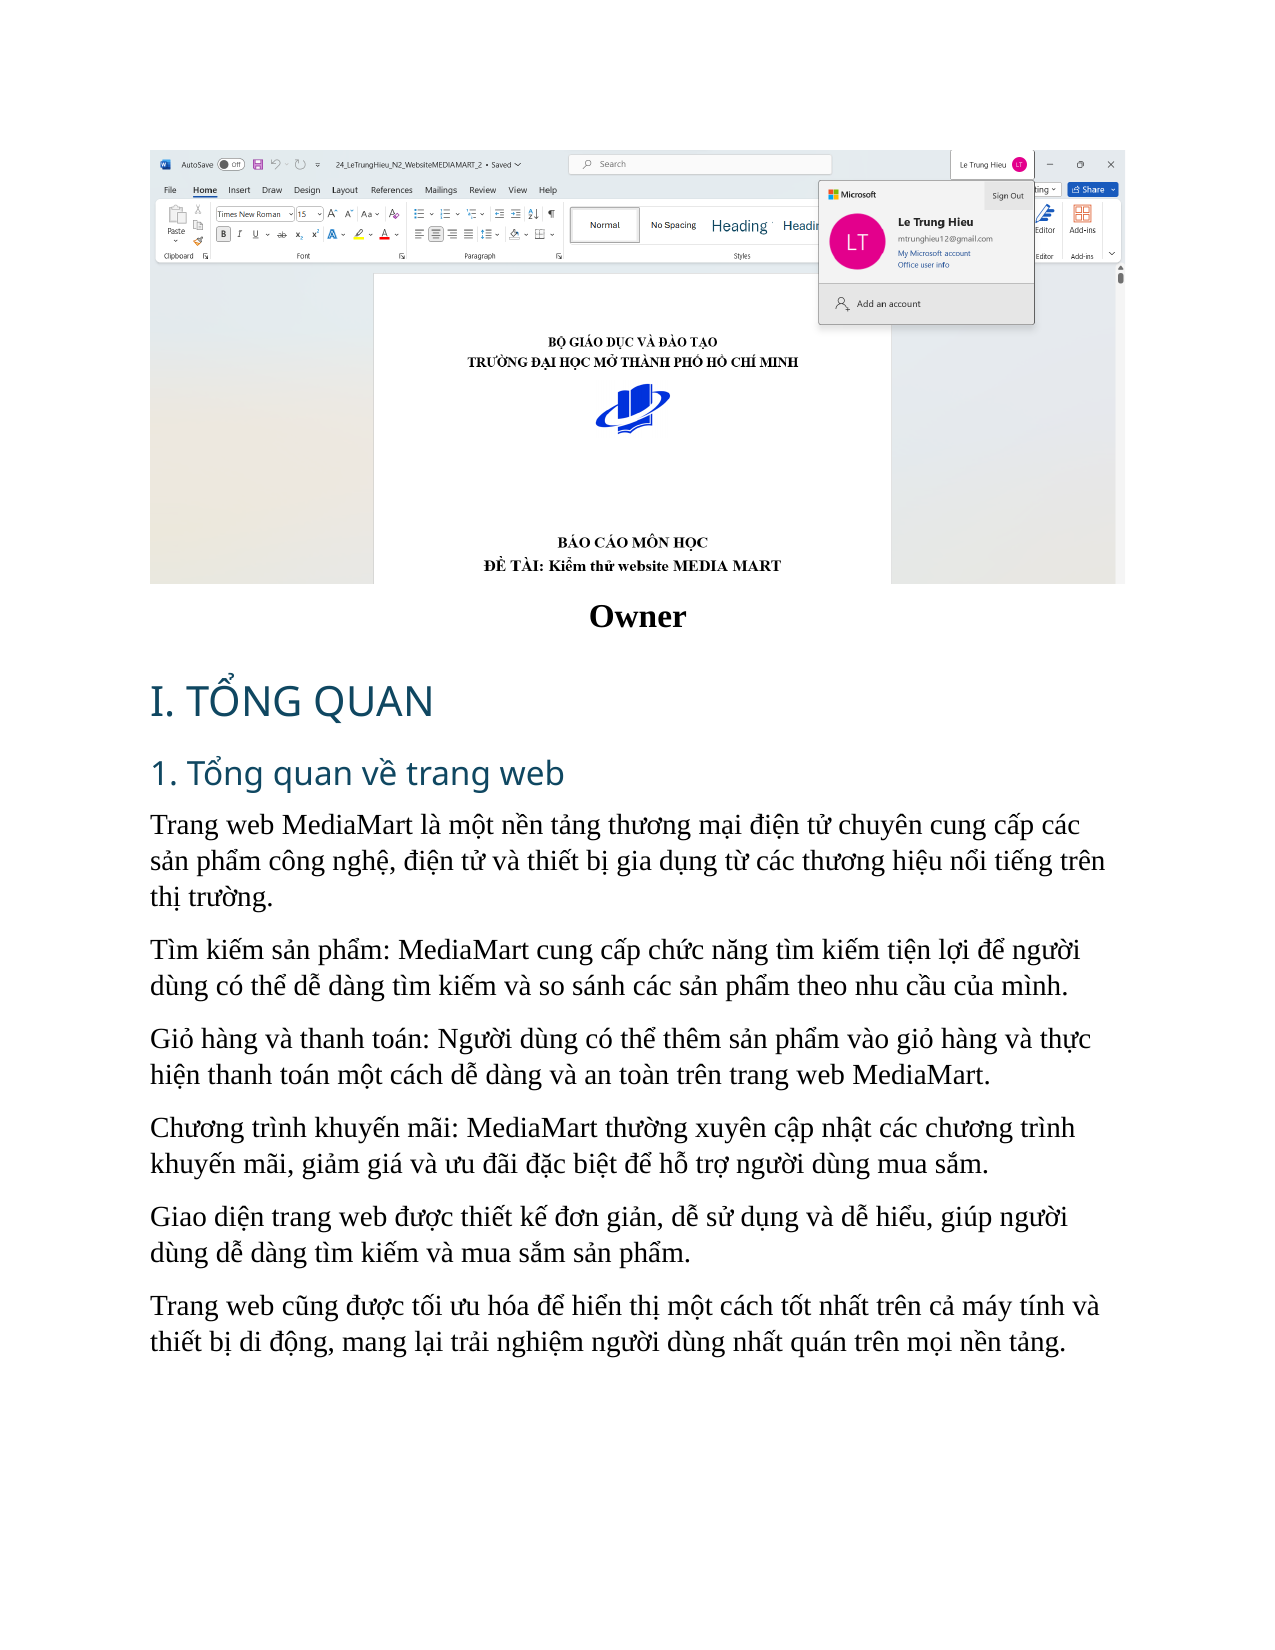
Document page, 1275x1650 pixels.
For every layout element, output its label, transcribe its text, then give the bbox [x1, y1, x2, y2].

text Chương trình khuyến mãi: MediaMart thường xuyên cập nhật các chương trình khuyến mãi, giảm giá và ưu đãi đặc biệt để hỗ trợ người dùng mua sắm. [150, 1110, 1125, 1180]
text Trang web cũng được tối ưu hóa để hiển thị một cách tốt nhất trên cả máy tính và thiết bị di động, mang lại trải nghiệm người dùng nhất quán trên mọi nền tảng. [150, 1288, 1125, 1358]
text Giao diện trang web được thiết kế đơn giản, dễ sử dụng và dễ hiểu, giúp người dùng dễ dàng tìm kiếm và mua sắm sản phẩm. [150, 1199, 1125, 1269]
text Owner [150, 596, 1125, 634]
subtitle 1. Tổng quan về trang web [150, 750, 1125, 795]
subtitle I. TỔNG QUAN [150, 672, 1125, 729]
text Giỏ hàng và thanh toán: Người dùng có thể thêm sản phẩm vào giỏ hàng và thực hiện thanh toán một cách dễ dàng và an toàn trên trang web MediaMart. [150, 1021, 1125, 1091]
text Tìm kiếm sản phẩm: MediaMart cung cấp chức năng tìm kiếm tiện lợi để người dùng có thể dễ dàng tìm kiếm và so sánh các sản phẩm theo nhu cầu của mình. [150, 932, 1125, 1002]
picture [150, 150, 1125, 584]
text Trang web MediaMart là một nền tảng thương mại điện tử chuyên cung cấp các sản phẩm công nghệ, điện tử và thiết bị gia dụng từ các thương hiệu nổi tiếng trên thị trường. [150, 807, 1125, 913]
